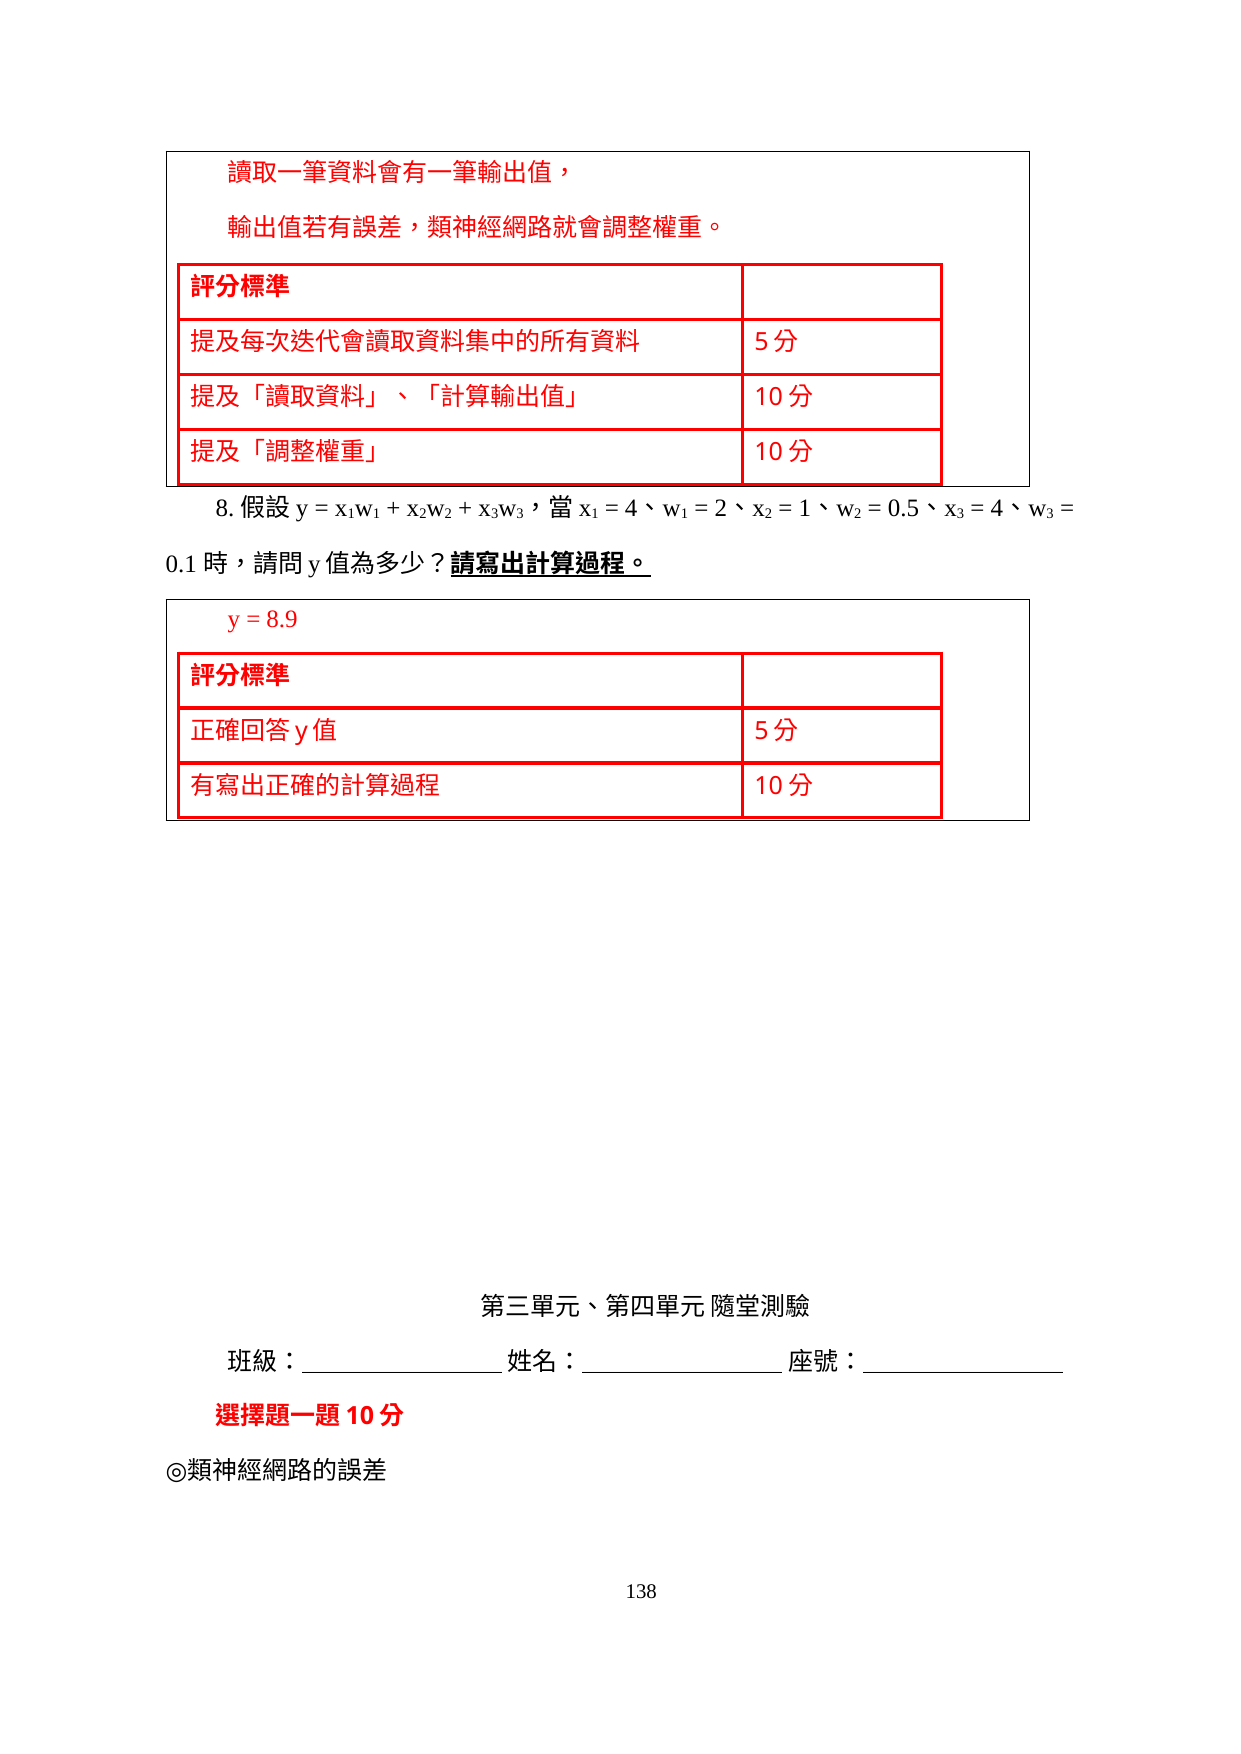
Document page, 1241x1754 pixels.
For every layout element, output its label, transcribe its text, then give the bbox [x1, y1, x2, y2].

text ◎類神經網路的誤差 [165, 1450, 1075, 1487]
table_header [167, 152, 1029, 486]
text 班級：＿＿＿＿＿＿＿＿ 姓名：＿＿＿＿＿＿＿＿ 座號：＿＿＿＿＿＿＿＿ [165, 1341, 1075, 1377]
text 第三單元、第四單元 隨堂測驗 [165, 1287, 1075, 1323]
table_header y = 8.9 [167, 600, 1029, 819]
text 8. 假設y = x1w1 + x2w2 + x3w3，當x1 = 4、w1 = 2、x2 = 1、w2 = 0.5、x3 = 4、w3 = 0.1 時，請問y值為多少？請寫出計算過程。 [165, 487, 1075, 581]
text 選擇題一題10分 [165, 1395, 1075, 1432]
